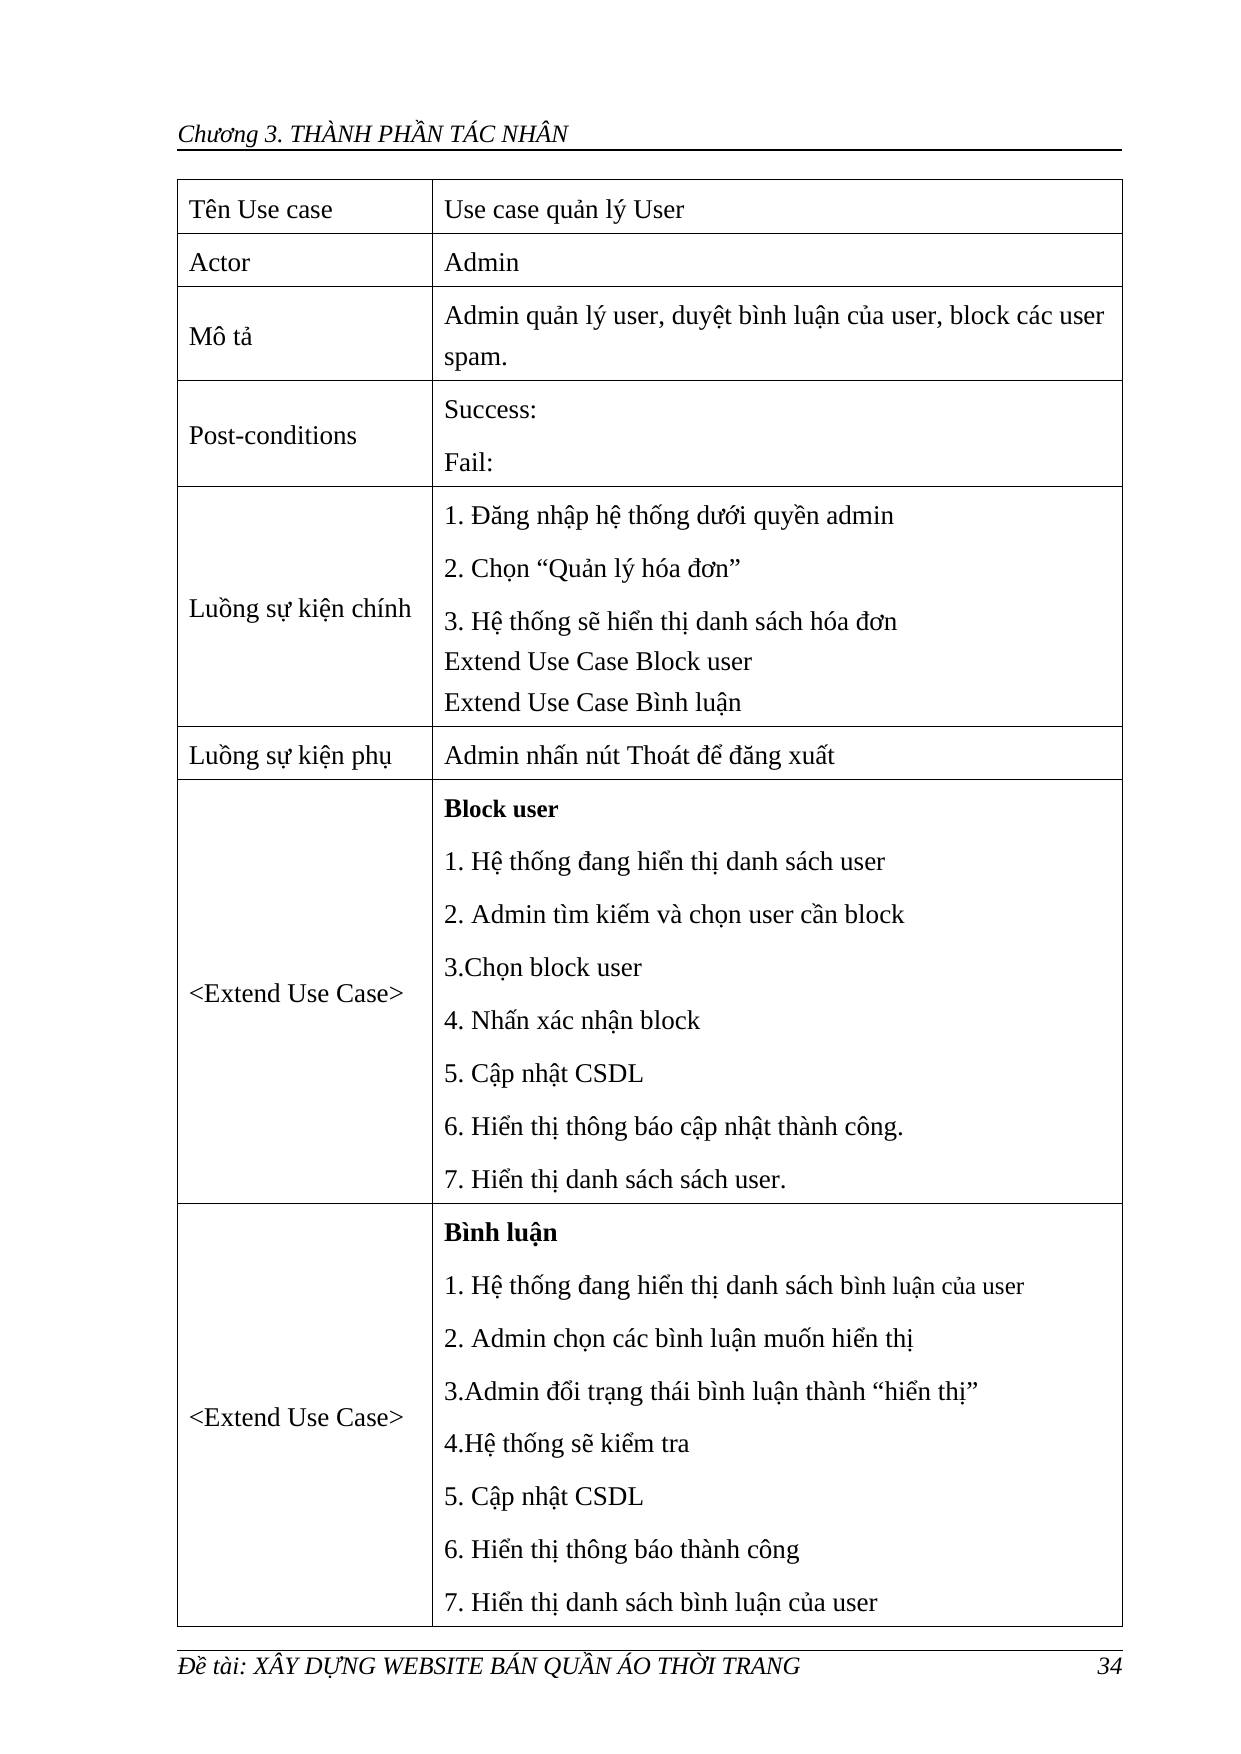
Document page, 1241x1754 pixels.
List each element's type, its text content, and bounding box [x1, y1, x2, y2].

table_cell Admin nhấn nút Thoát để đăng xuất [433, 727, 1122, 779]
table_cell <Extend Use Case> [178, 780, 432, 1202]
table_cell Mô tả [178, 287, 432, 379]
table_cell Success: Fail: [433, 381, 1122, 486]
table_cell Luồng sự kiện phụ [178, 727, 432, 779]
table_cell Admin [433, 234, 1122, 286]
table_cell <Extend Use Case> [178, 1204, 432, 1626]
table_header Tên Use case [178, 180, 432, 233]
table_cell 1. Đăng nhập hệ thống dưới quyền admin 2. Chọn “Quản lý hóa đơn” 3. Hệ thống sẽ hiển thị danh sách hóa đơn Extend Use Case Block user Extend Use Case Bình luận [433, 487, 1122, 726]
table_cell Bình luận 1. Hệ thống đang hiển thị danh sách bình luận của user 2. Admin chọn các bình luận muốn hiển thị 3.Admin đổi trạng thái bình luận thành “hiển thị” 4.Hệ thống sẽ kiểm tra 5. Cập nhật CSDL 6. Hiển thị thông báo thành công 7. Hiển thị danh sách bình luận của user [433, 1204, 1122, 1626]
table_cell Luồng sự kiện chính [178, 487, 432, 726]
table_cell Post-conditions [178, 381, 432, 486]
table_header Use case quản lý User [433, 180, 1122, 233]
table_cell Admin quản lý user, duyệt bình luận của user, block các user spam. [433, 287, 1122, 379]
table_cell Actor [178, 234, 432, 286]
table_cell Block user 1. Hệ thống đang hiển thị danh sách user 2. Admin tìm kiếm và chọn user cần block 3.Chọn block user 4. Nhấn xác nhận block 5. Cập nhật CSDL 6. Hiển thị thông báo cập nhật thành công. 7. Hiển thị danh sách sách user. [433, 780, 1122, 1202]
